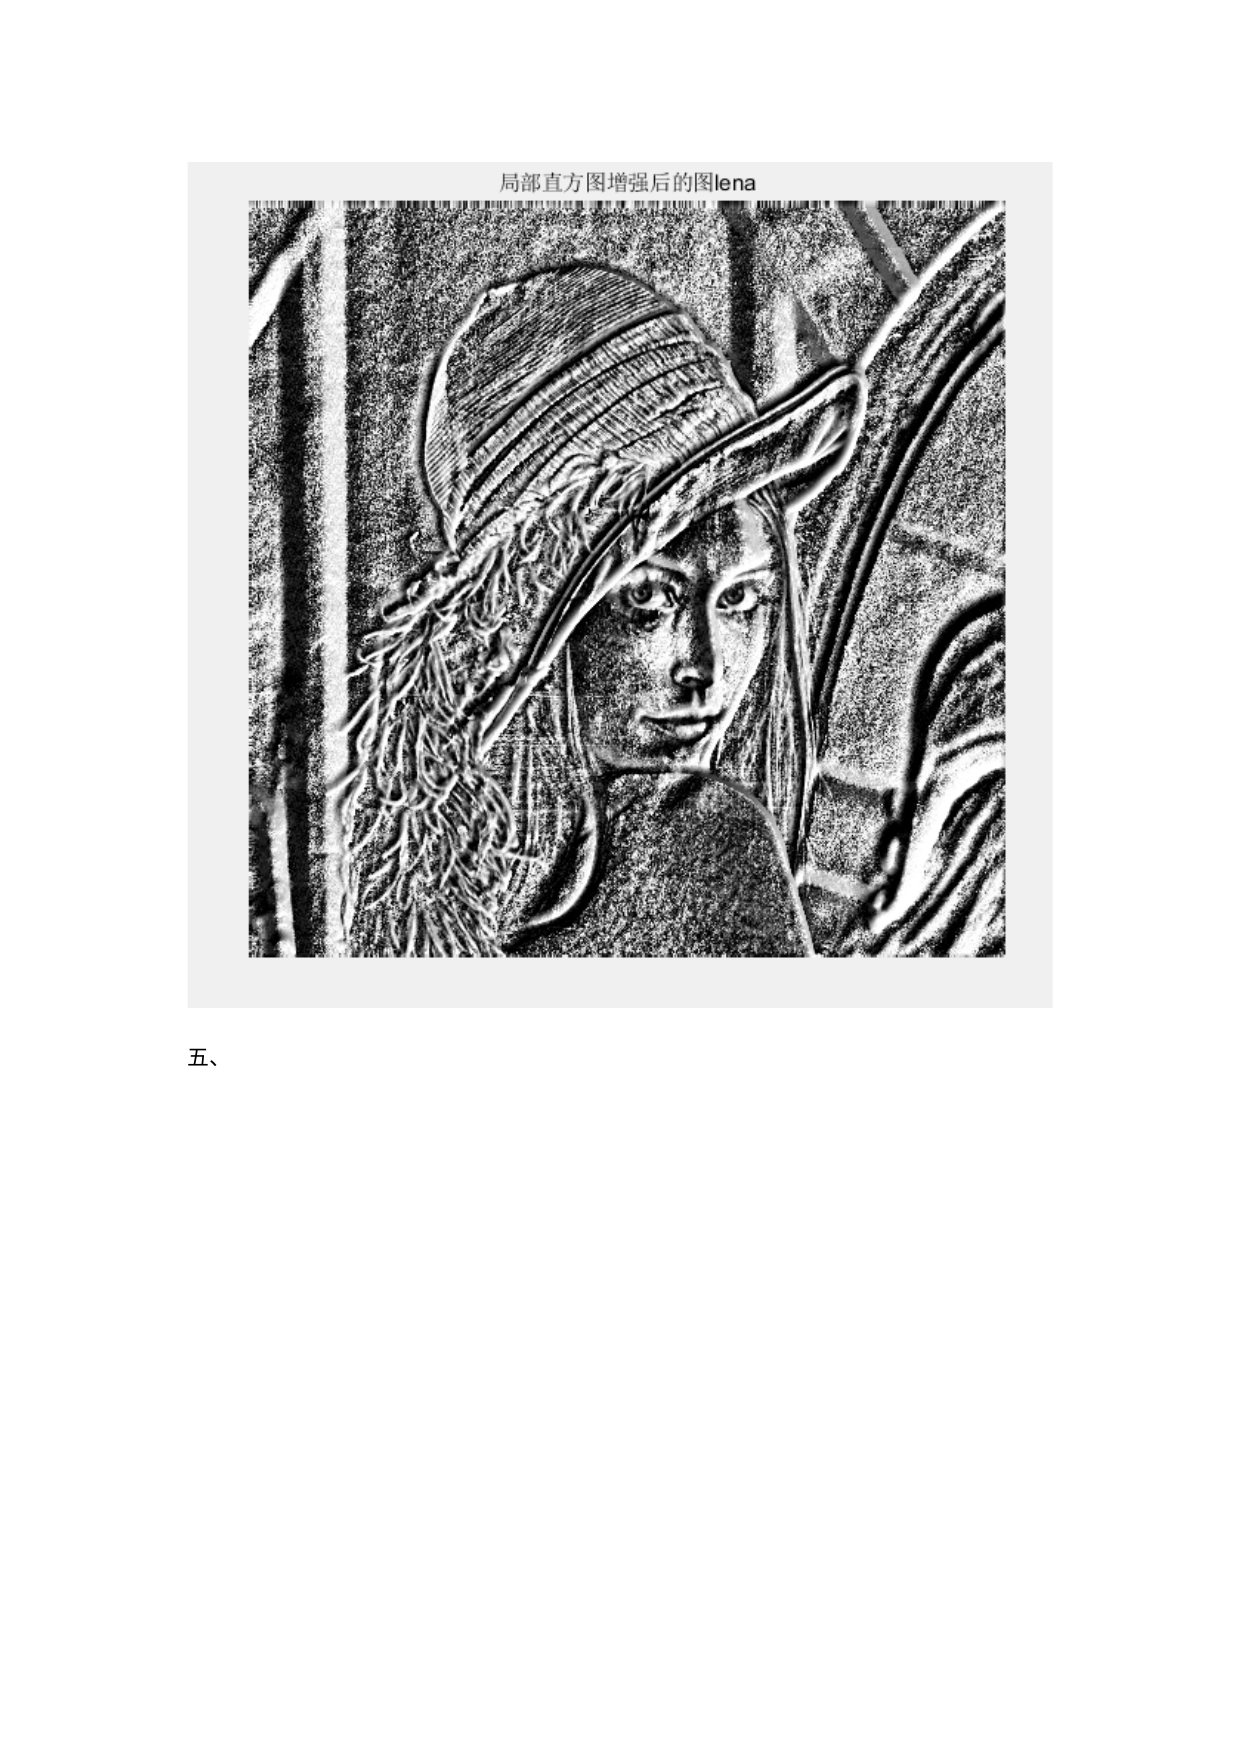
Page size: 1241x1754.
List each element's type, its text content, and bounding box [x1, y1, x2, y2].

picture [187, 162, 1053, 1008]
text 五、 [187, 1039, 1053, 1072]
